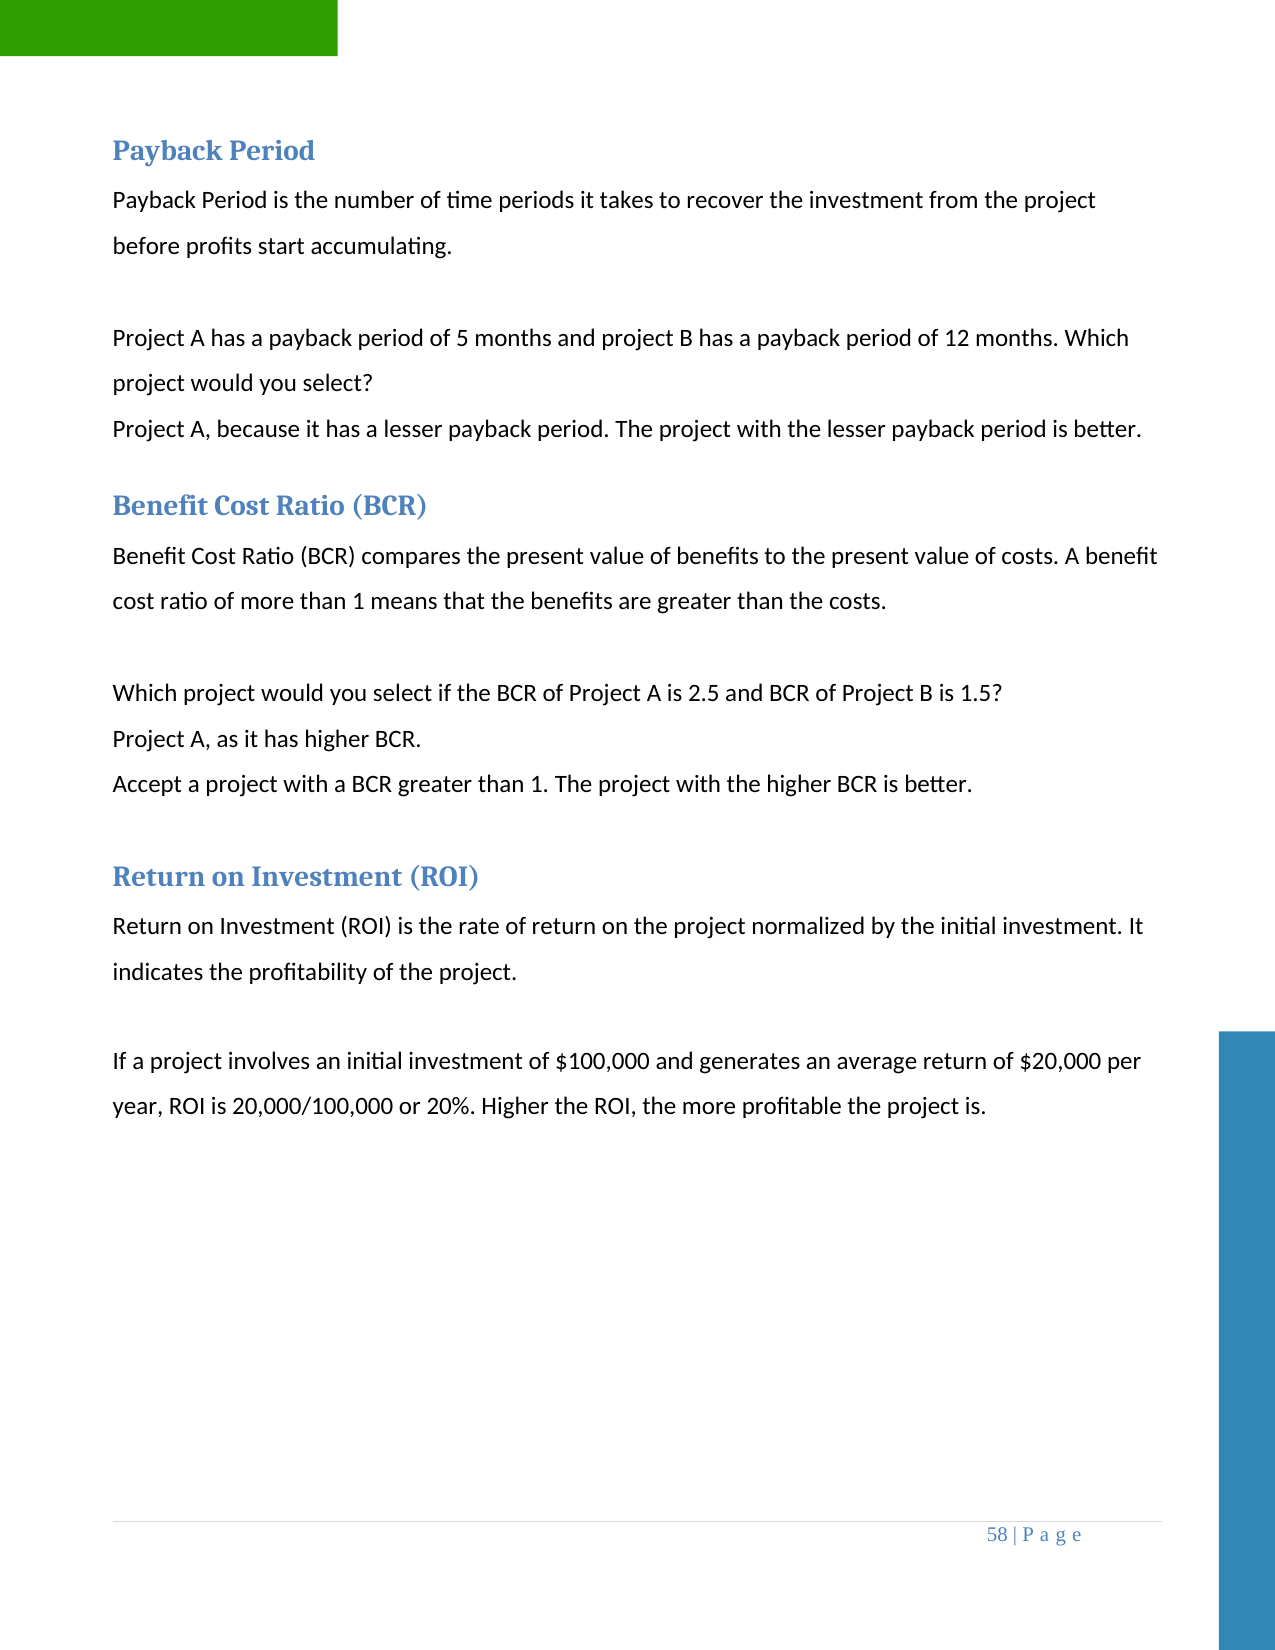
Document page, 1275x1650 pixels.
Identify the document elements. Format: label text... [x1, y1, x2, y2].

text Benefit Cost Ratio (BCR) [112, 489, 1162, 523]
text Payback Period [112, 134, 1162, 168]
text Return on Investment (ROI) is the rate of return on the project normalized by the initial investment. It indicates the profitability of the project. [112, 910, 1162, 986]
text Which project would you select if the BCR of Project A is 2.5 and BCR of Project B is 1.5? [112, 677, 1162, 707]
text Accept a project with a BCR greater than 1. The project with the higher BCR is better. [112, 768, 1162, 799]
text Payback Period is the number of time periods it takes to recover the investment from the project before profits start accumulating. [112, 184, 1162, 261]
text Project A has a payback period of 5 months and project B has a payback period of 12 months. Which project would you select? [112, 322, 1162, 398]
text Benefit Cost Ratio (BCR) compares the present value of benefits to the present value of costs. A benefit cost ratio of more than 1 means that the benefits are greater than the costs. [112, 540, 1162, 616]
text If a project involves an initial investment of $100,000 and generates an average return of $20,000 per year, ROI is 20,000/100,000 or 20%. Higher the ROI, the more profitable the project is. [112, 1045, 1162, 1121]
text Return on Investment (ROI) [112, 860, 1162, 893]
text Project A, because it has a lesser payback period. The project with the lesser payback period is better. [112, 413, 1162, 444]
text Project A, as it has higher BCR. [112, 723, 1162, 753]
